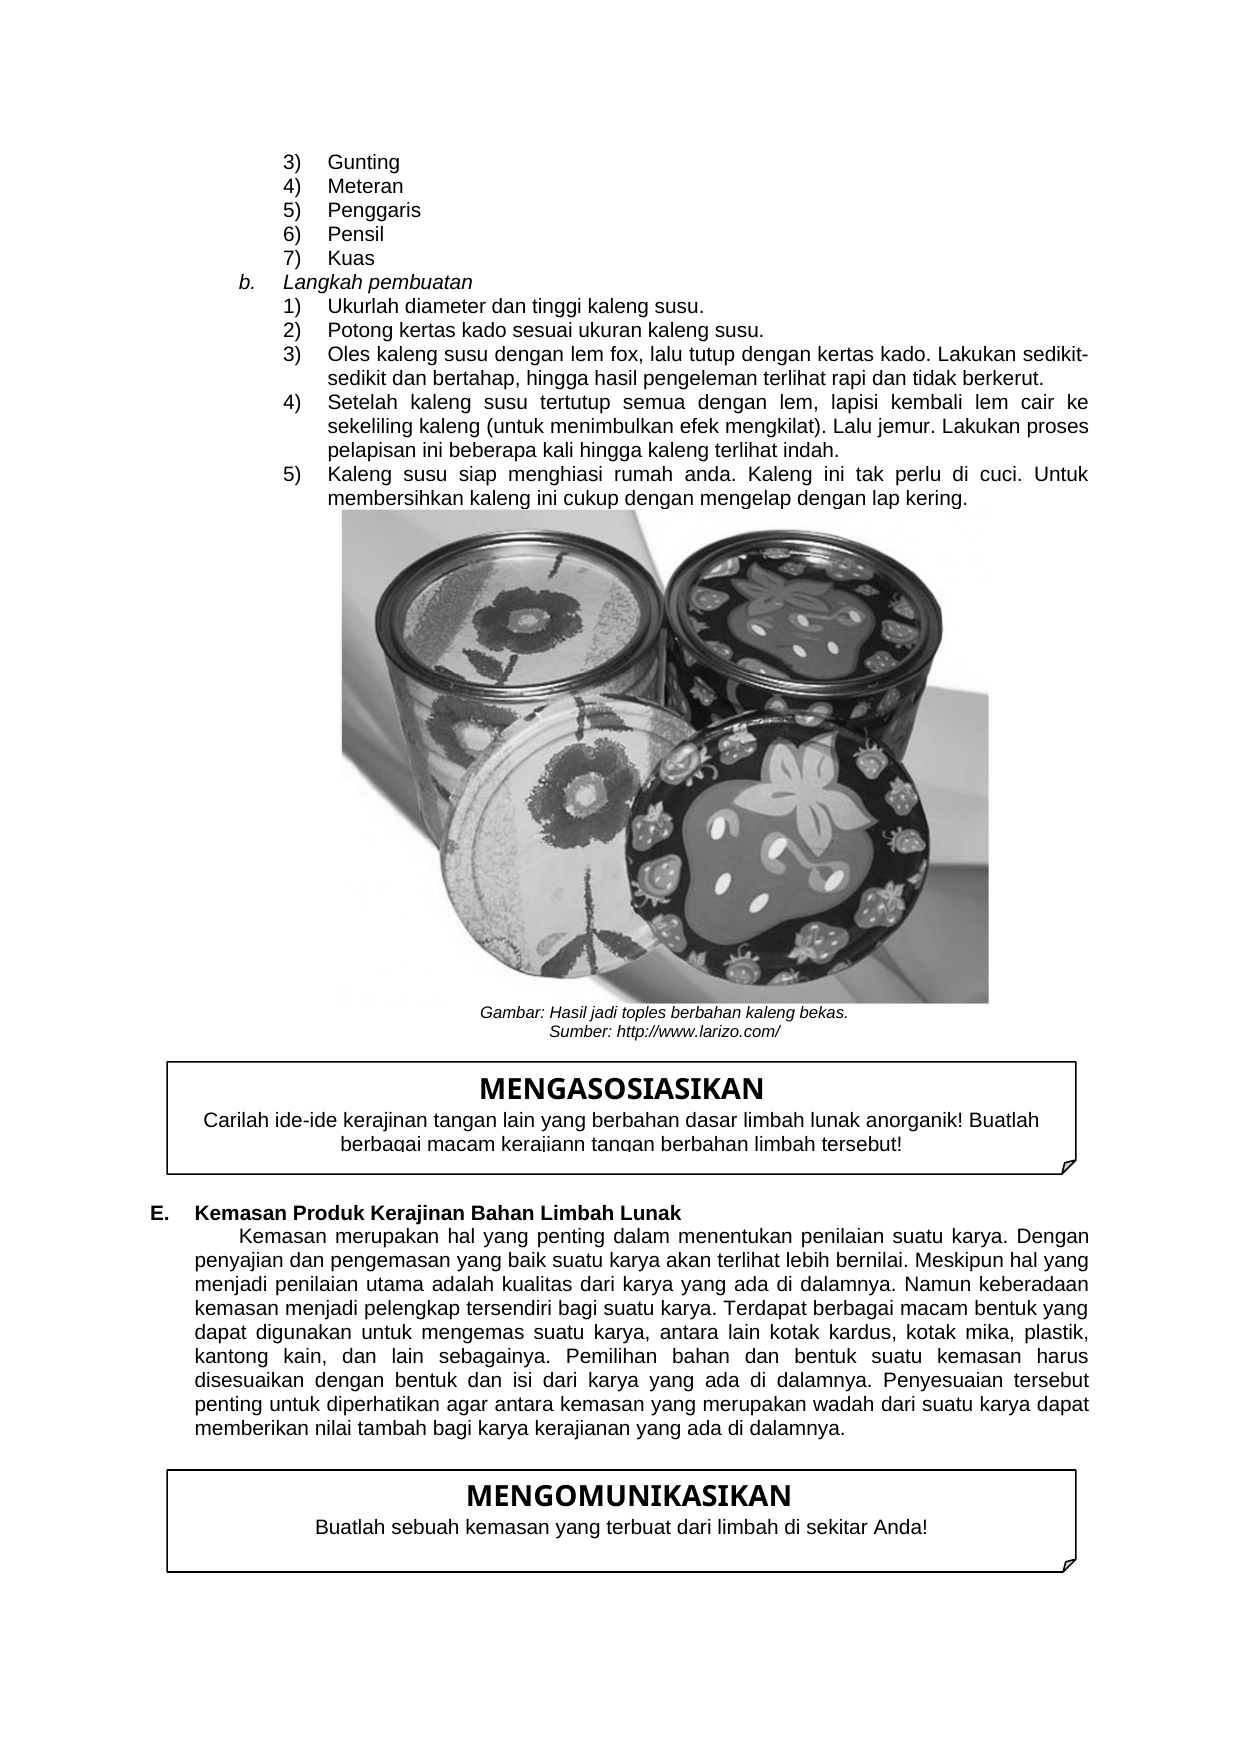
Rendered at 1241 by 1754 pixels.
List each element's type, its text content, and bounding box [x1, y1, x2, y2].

list Oles kaleng susu dengan lem fox, lalu tutup dengan kertas kado. Lakukan sedikit-sedikit dan bertahap, hingga hasil pengeleman terlihat rapi dan tidak berkerut. [283, 342, 1090, 389]
text Sumber: http://www.larizo.com/ [239, 1022, 1090, 1041]
list Pensil [283, 222, 1090, 246]
text Kemasan merupakan hal yang penting dalam menentukan penilaian suatu karya. Dengan penyajian dan pengemasan yang baik suatu karya akan terlihat lebih bernilai. Meskipun hal yang menjadi penilaian utama adalah kualitas dari karya yang ada di dalamnya. Namun keberadaan kemasan menjadi pelengkap tersendiri bagi suatu karya. Terdapat berbagai macam bentuk yang dapat digunakan untuk mengemas suatu karya, antara lain kotak kardus, kotak mika, plastik, kantong kain, dan lain sebagainya. Pemilihan bahan dan bentuk suatu kemasan harus disesuaikan dengan bentuk dan isi dari karya yang ada di dalamnya. Penyesuaian tersebut penting untuk diperhatikan agar antara kemasan yang merupakan wadah dari suatu karya dapat memberikan nilai tambah bagi karya kerajianan yang ada di dalamnya. [194, 1224, 1090, 1440]
text E. Kemasan Produk Kerajinan Bahan Limbah Lunak [150, 1200, 1090, 1224]
list Ukurlah diameter dan tinggi kaleng susu. [283, 294, 1090, 318]
text b. Langkah pembuatan [239, 270, 1090, 294]
text Gambar: Hasil jadi toples berbahan kaleng bekas. [239, 1003, 1090, 1022]
list Kuas [283, 246, 1090, 270]
list Gunting [283, 150, 1090, 174]
list Kaleng susu siap menghiasi rumah anda. Kaleng ini tak perlu di cuci. Untuk membersihkan kaleng ini cukup dengan mengelap dengan lap kering. [283, 461, 1090, 509]
list Penggaris [283, 198, 1090, 222]
list Meteran [283, 174, 1090, 198]
list Setelah kaleng susu tertutup semua dengan lem, lapisi kembali lem cair ke sekeliling kaleng (untuk menimbulkan efek mengkilat). Lalu jemur. Lakukan proses pelapisan ini beberapa kali hingga kaleng terlihat indah. [283, 389, 1090, 461]
list Potong kertas kado sesuai ukuran kaleng susu. [283, 318, 1090, 342]
